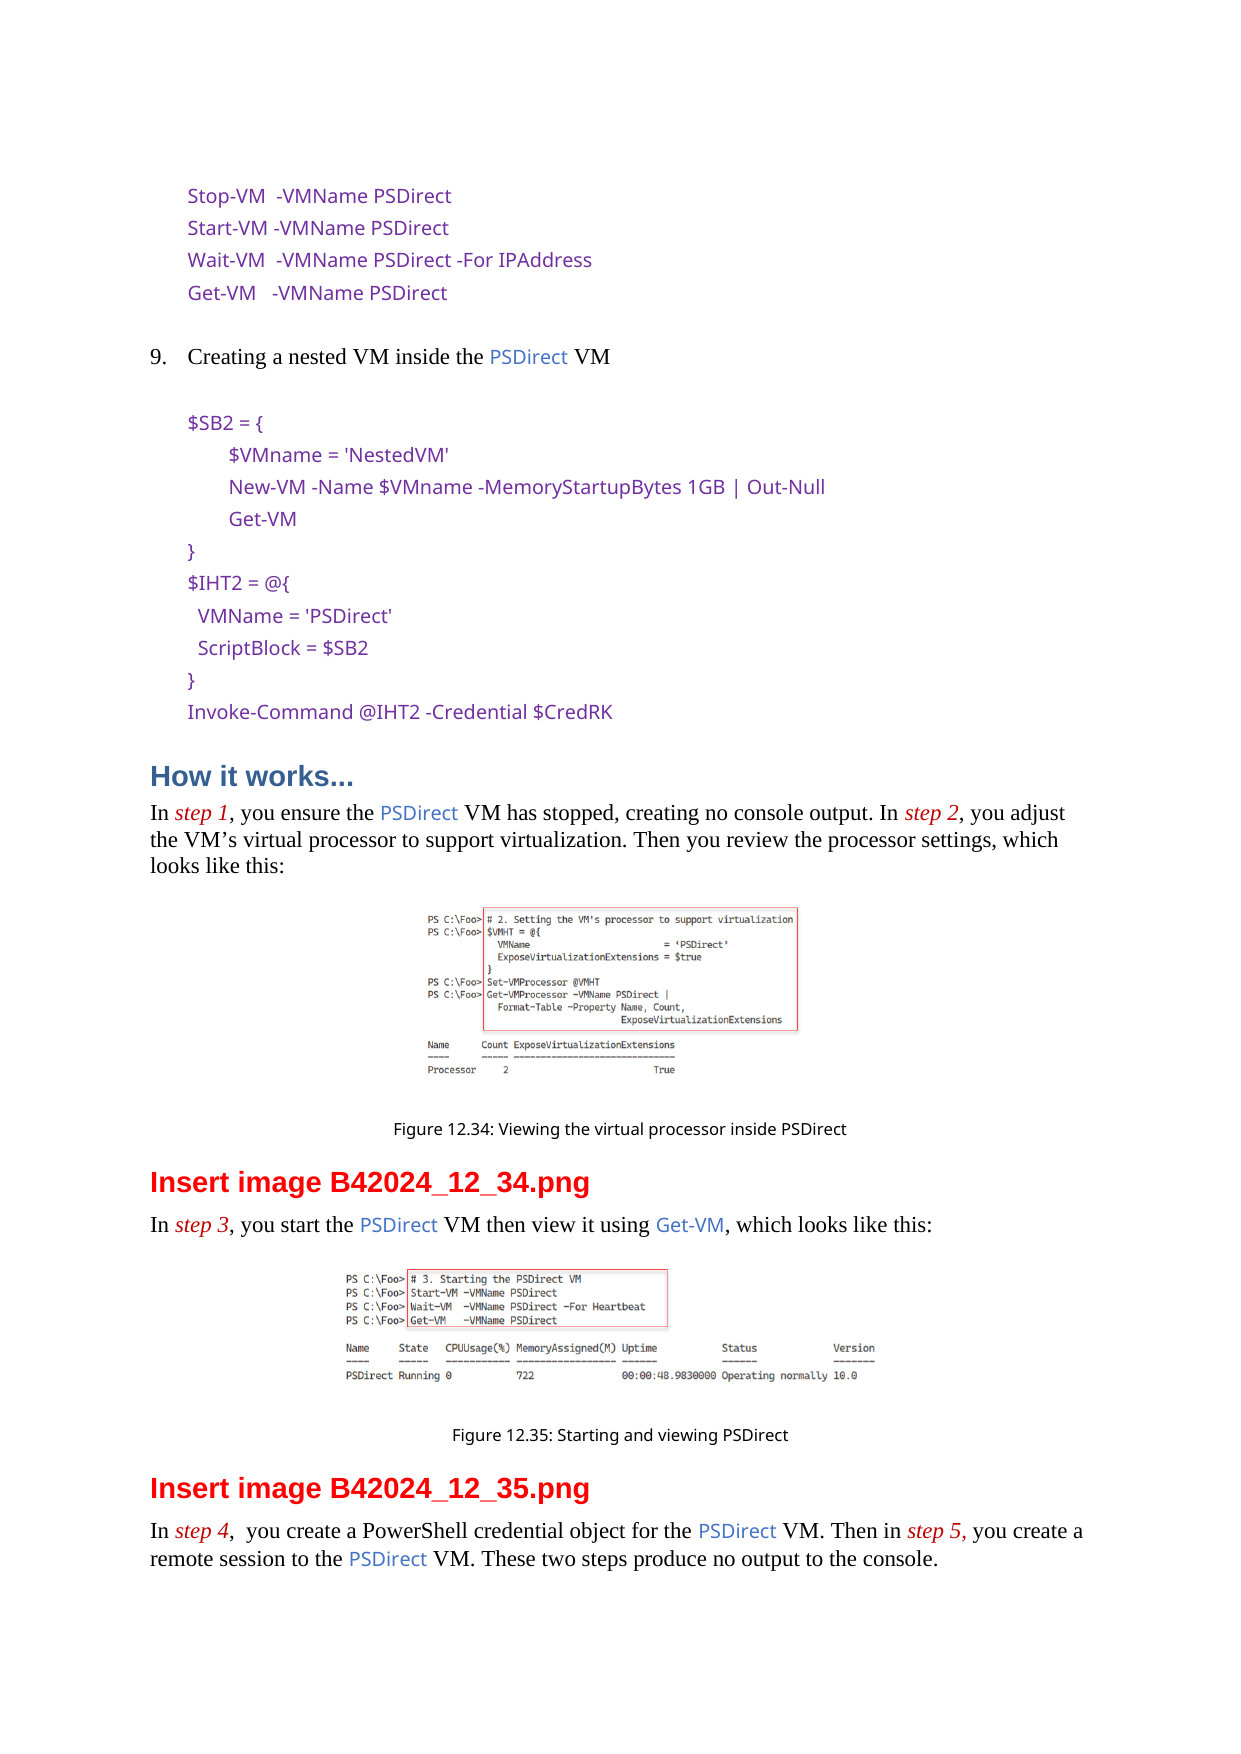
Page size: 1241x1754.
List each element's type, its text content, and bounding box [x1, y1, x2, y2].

text Get-VM -VMName PSDirect [187, 279, 1090, 306]
text New-VM -Name $VMname -MemoryStartupBytes 1GB | Out-Null [187, 473, 1090, 500]
text ScriptBlock = $SB2 [187, 634, 1090, 661]
text Insert image B42024_12_35.png [150, 1471, 1090, 1505]
text VMName = 'PSDirect' [187, 602, 1090, 629]
text In step 3, you start the PSDirect VM then view it using Get-VM, which looks like this: [150, 1212, 1090, 1239]
text Insert image B42024_12_34.png [150, 1166, 1090, 1199]
text Figure 12.35: Starting and viewing PSDirect [150, 1424, 1090, 1446]
text In step 4, you create a PowerShell credential object for the PSDirect VM. Then in step 5, you create a remote session to the PSDirect VM. These two steps produce no output to the console. [150, 1517, 1090, 1572]
text Wait-VM -VMName PSDirect -For IPAddress [187, 247, 1090, 273]
text Start-VM -VMName PSDirect [187, 214, 1090, 241]
subtitle How it works... [150, 759, 1090, 792]
text } [187, 537, 1090, 564]
text Get-VM [187, 505, 1090, 532]
text } [187, 666, 1090, 693]
text $SB2 = { [187, 409, 1090, 436]
text $IHT2 = @{ [187, 570, 1090, 597]
text Creating a nested VM inside the PSDirect VM [150, 343, 1053, 370]
text Stop-VM -VMName PSDirect [187, 182, 1090, 209]
picture [419, 903, 822, 1093]
text Figure 12.34: Viewing the virtual processor inside PSDirect [150, 1118, 1090, 1141]
text In step 1, you ensure the PSDirect VM has stopped, creating no console output. In step 2, you adjust the VM’s virtual processor to support virtualization. Then you review the processor settings, which looks like this: [150, 798, 1090, 878]
picture [333, 1263, 907, 1399]
text $VMname = 'NestedVM' [187, 441, 1090, 468]
text Invoke-Command @IHT2 -Credential $CredRK [187, 698, 1090, 725]
